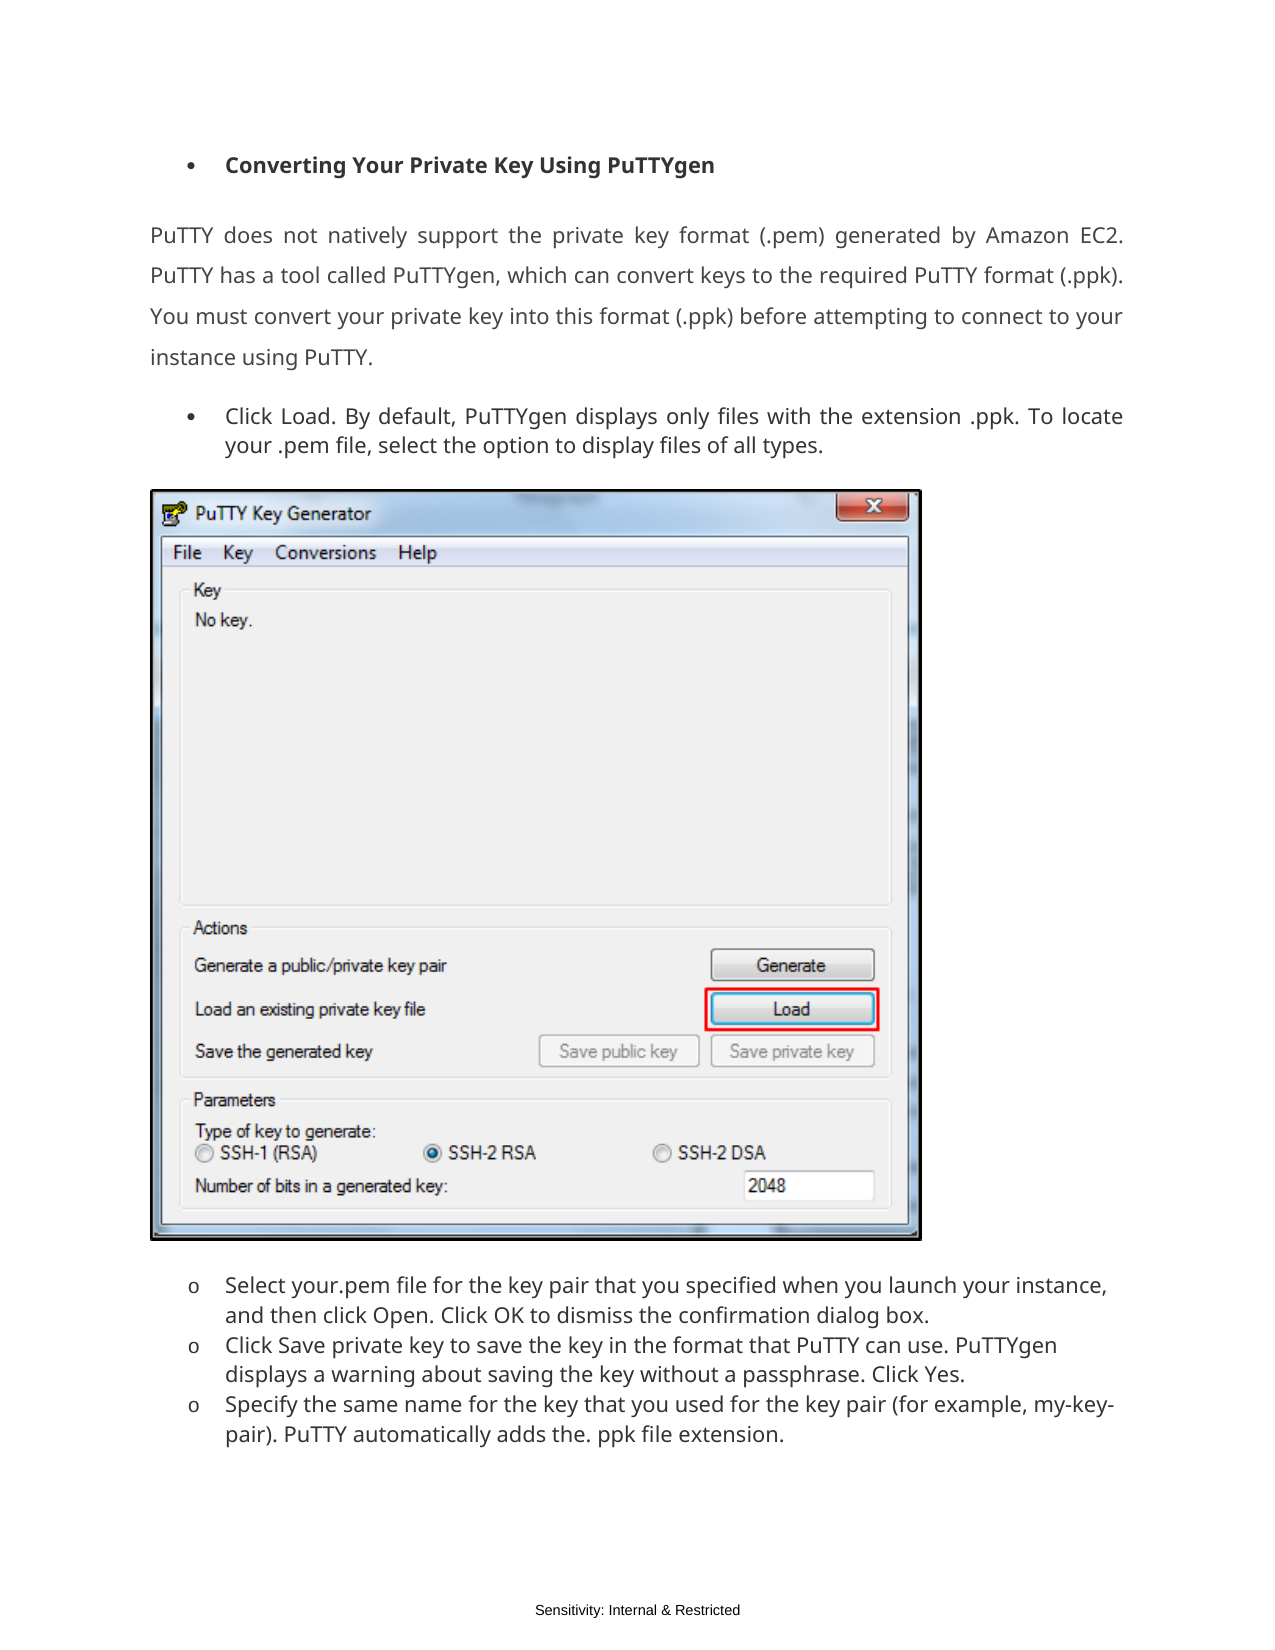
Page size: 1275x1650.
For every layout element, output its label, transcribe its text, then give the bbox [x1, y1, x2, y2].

text PuTTY does not natively support the private key format (.pem) generated by Amazon EC2. PuTTY has a tool called PuTTYgen, which can convert keys to the required PuTTY format (.ppk). You must convert your private key into this format (.ppk) before attempting to connect to your instance using PuTTY. [150, 209, 1125, 371]
list Specify the same name for the key that you used for the key pair (for example, my-key-pair). PuTTY automatically adds the. ppk file extension. [187, 1389, 1125, 1449]
list Select your.pem file for the key pair that you specified when you launch your instance, and then click Open. Click OK to dismiss the confirmation dialog box. [187, 1270, 1125, 1330]
list Converting Your Private Key Using PuTTYgen [187, 150, 1125, 180]
list Click Load. By default, PuTTYgen displays only files with the extension .ppk. To locate your .pem file, select the option to display files of all types. [187, 401, 1125, 460]
list Click Save private key to save the key in the format that PuTTY can use. PuTTYgen displays a warning about saving the key without a passphrase. Click Yes. [187, 1330, 1125, 1389]
picture [150, 489, 922, 1241]
